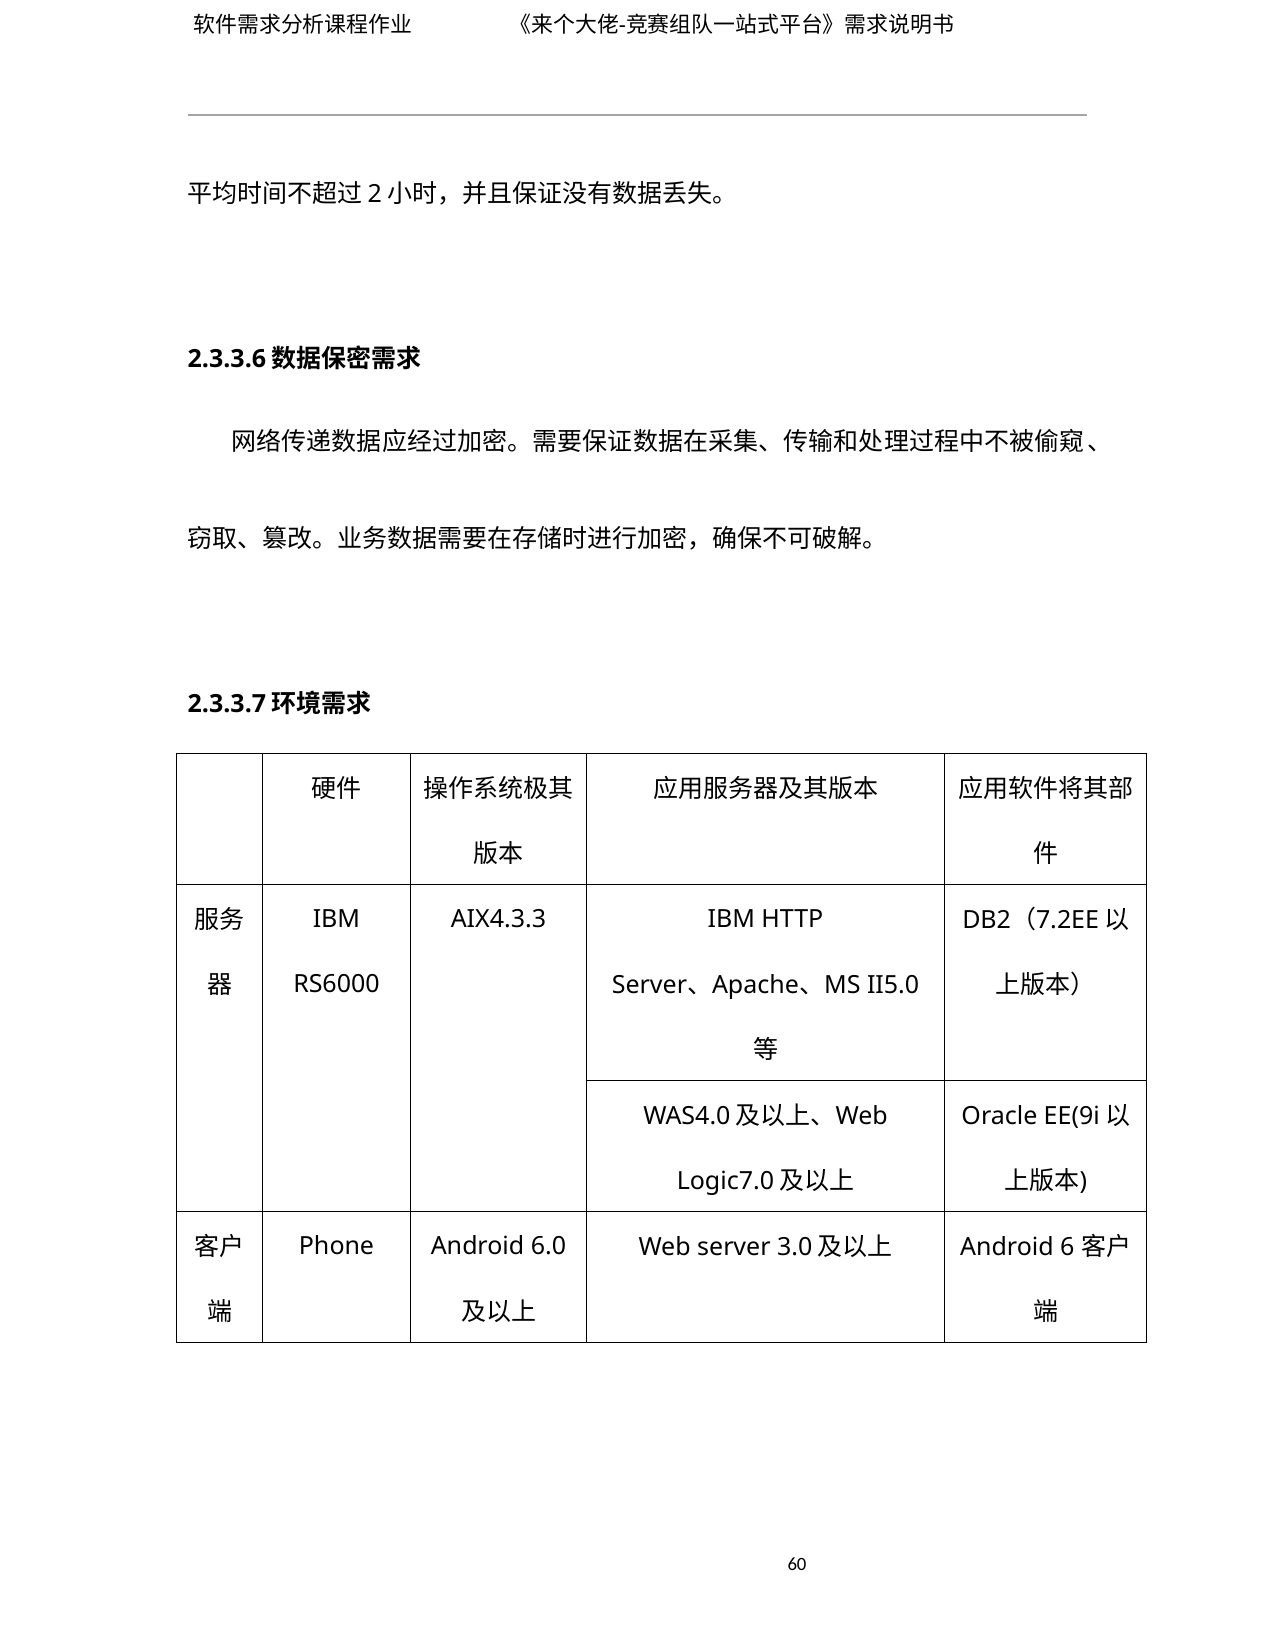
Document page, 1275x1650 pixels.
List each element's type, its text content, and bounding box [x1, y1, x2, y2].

table_header 硬件 [263, 754, 410, 884]
table_cell Android 6.0及以上 [411, 1212, 586, 1342]
table_cell AIX4.3.3 [411, 885, 586, 1211]
table_cell Phone [263, 1212, 410, 1342]
table_cell Web server 3.0及以上 [587, 1212, 944, 1342]
table_cell 客户端 [177, 1212, 262, 1342]
table_cell IBM RS6000 [263, 885, 410, 1211]
table_cell DB2（7.2EE以上版本） [945, 885, 1146, 1080]
text 网络传递数据应经过加密。需要保证数据在采集、传输和处理过程中不被偷窥、窃取、篡改。业务数据需要在存储时进行加密，确保不可破解。 [187, 407, 1087, 569]
table_header 操作系统极其版本 [411, 754, 586, 884]
table_cell IBM HTTP Server、Apache、MS II5.0等 [587, 885, 944, 1080]
table_header 应用软件将其部件 [945, 754, 1146, 884]
table_header 应用服务器及其版本 [587, 754, 944, 884]
table_cell Oracle EE(9i以上版本) [945, 1081, 1146, 1211]
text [187, 159, 1087, 224]
text 2.3.3.6数据保密需求 [187, 324, 1087, 389]
text 2.3.3.7环境需求 [187, 669, 1087, 734]
table_cell 服务器 [177, 885, 262, 1211]
table_header [177, 754, 262, 884]
table_cell Android 6 客户端 [945, 1212, 1146, 1342]
table_cell WAS4.0及以上、Web Logic7.0及以上 [587, 1081, 944, 1211]
